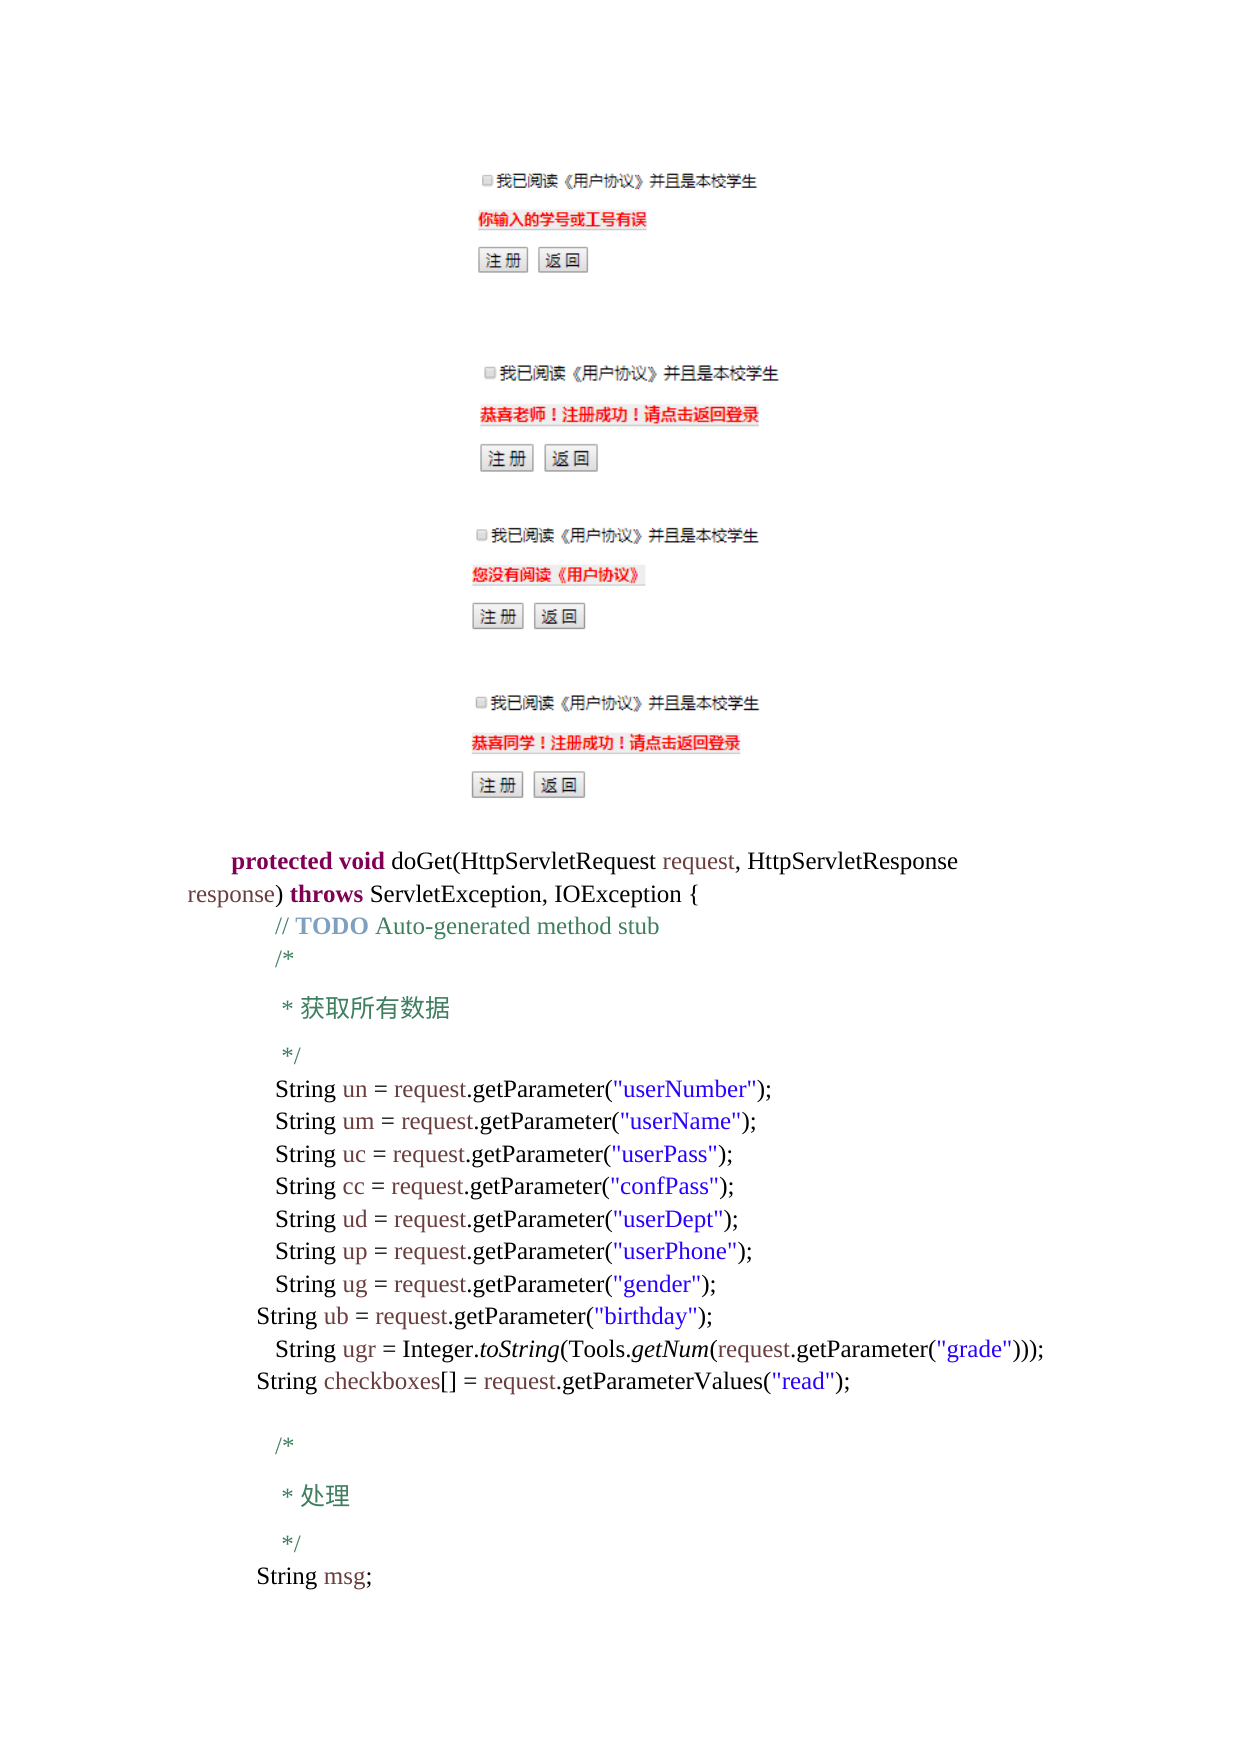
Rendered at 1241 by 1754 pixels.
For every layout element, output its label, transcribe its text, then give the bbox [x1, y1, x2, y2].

text String up = request.getParameter("userPhone"); [187, 1234, 1053, 1267]
picture [436, 519, 804, 641]
text String um = request.getParameter("userName"); [187, 1104, 1053, 1137]
picture [430, 162, 810, 301]
text String checkboxes[] = request.getParameterValues("read"); [187, 1364, 1053, 1397]
text String un = request.getParameter("userNumber"); [187, 1072, 1053, 1104]
text String ub = request.getParameter("birthday"); [187, 1299, 1053, 1332]
text * 获取所有数据 [187, 974, 1053, 1039]
text /* [187, 942, 1053, 974]
text * 处理 [187, 1462, 1053, 1527]
text String uc = request.getParameter("userPass"); [187, 1137, 1053, 1169]
picture [430, 357, 810, 487]
text String ud = request.getParameter("userDept"); [187, 1202, 1053, 1234]
text // TODO Auto-generated method stub [187, 909, 1053, 942]
text */ [187, 1527, 1053, 1559]
picture [426, 682, 814, 818]
text String ug = request.getParameter("gender"); [187, 1267, 1053, 1299]
text String ugr = Integer.toString(Tools.getNum(request.getParameter("grade"))); [187, 1332, 1053, 1364]
text String msg; [187, 1559, 1053, 1592]
text */ [187, 1039, 1053, 1072]
text /* [187, 1429, 1053, 1462]
text String cc = request.getParameter("confPass"); [187, 1169, 1053, 1202]
text protected void doGet(HttpServletRequest request, HttpServletResponse response) throws ServletException, IOException { [187, 844, 1053, 909]
